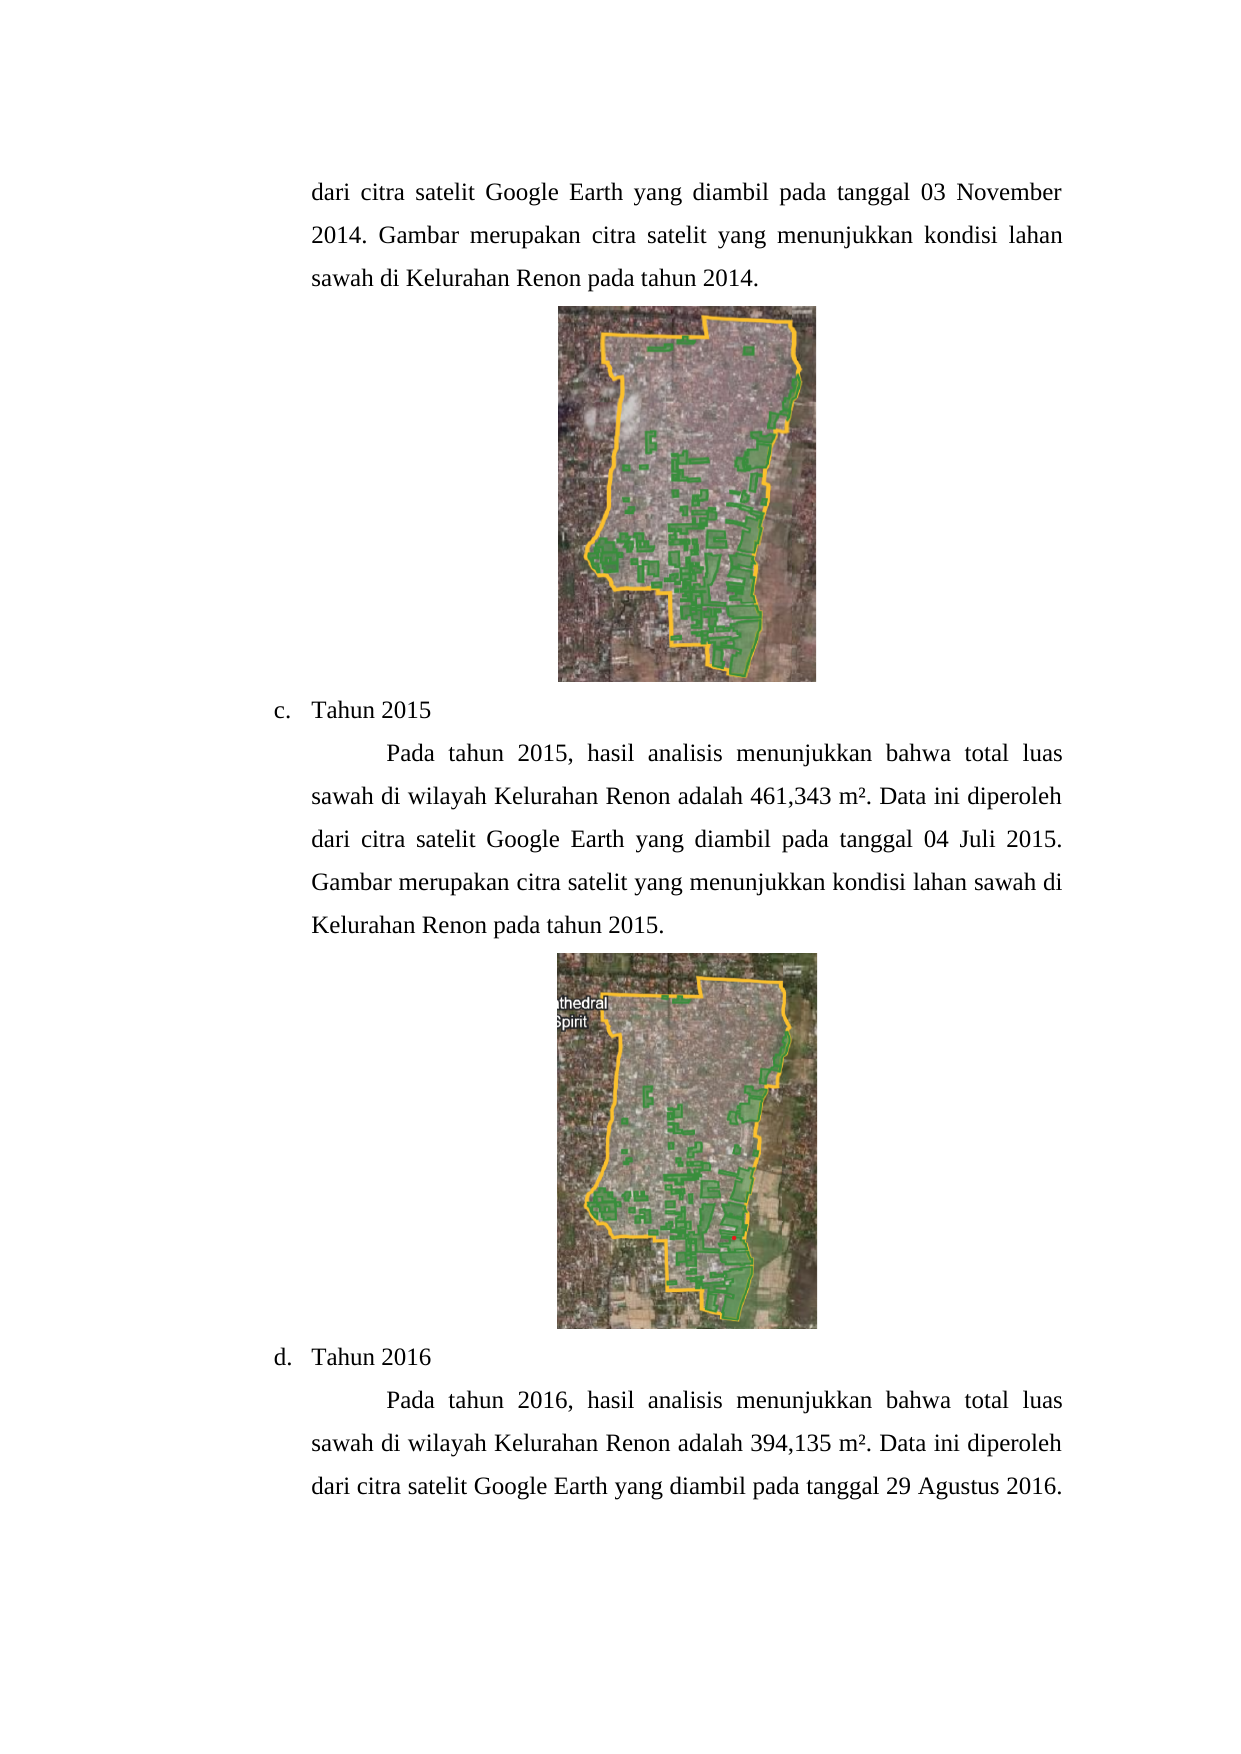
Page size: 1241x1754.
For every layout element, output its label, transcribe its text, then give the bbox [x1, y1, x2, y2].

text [311, 177, 1063, 292]
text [311, 1385, 1063, 1500]
picture [558, 306, 817, 682]
list Tahun 2015 [274, 695, 1063, 723]
text Pada tahun 2015, hasil analisis menunjukkan bahwa total luas sawah di wilayah Kelurahan Renon adalah 461,343 m². Data ini diperoleh dari citra satelit Google Earth yang diambil pada tanggal 04 Juli 2015. Gambar merupakan citra satelit yang menunjukkan kondisi lahan sawah di Kelurahan Renon pada tahun 2015. [311, 738, 1063, 939]
picture [557, 953, 818, 1329]
list Tahun 2016 [274, 1342, 1063, 1370]
